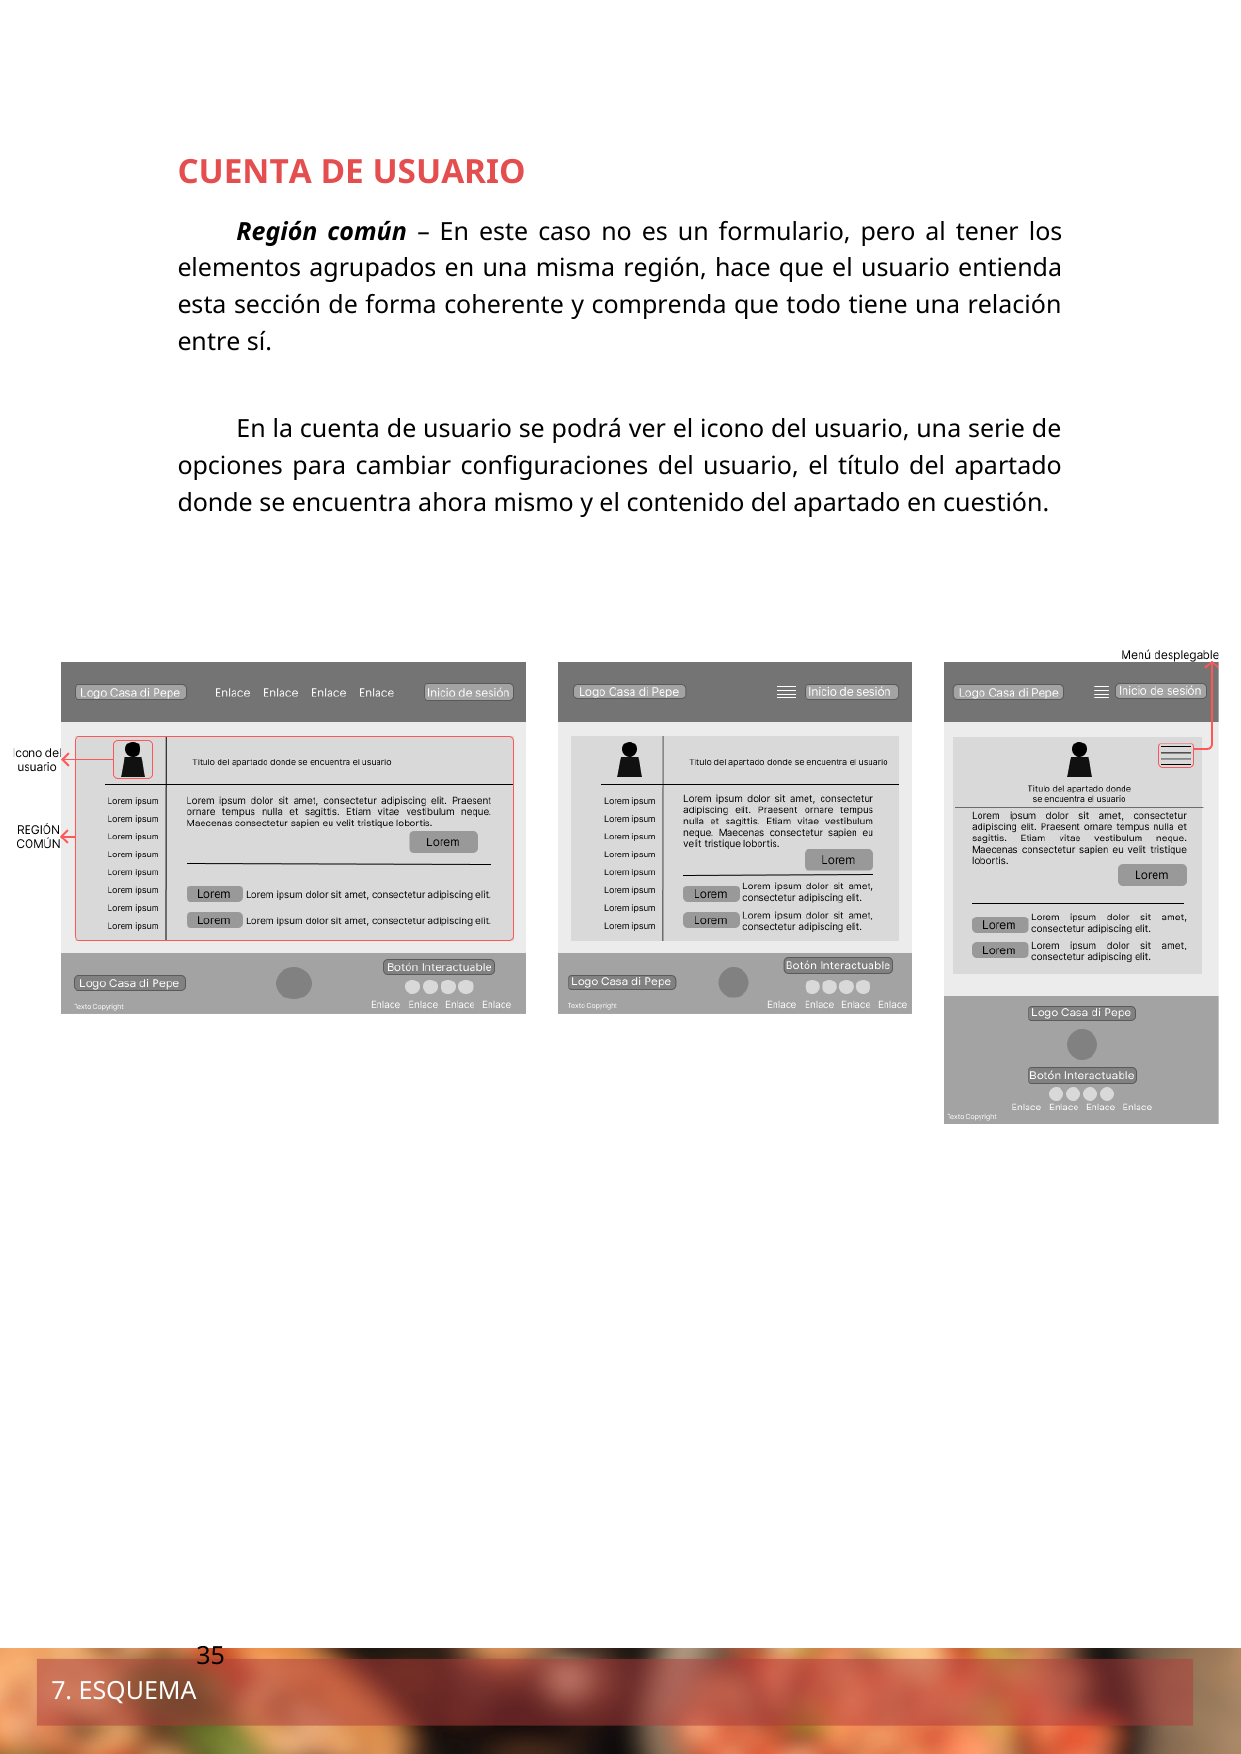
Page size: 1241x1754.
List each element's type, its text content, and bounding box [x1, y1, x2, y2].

text CUENTA DE USUARIO [177, 148, 1063, 193]
picture [0, 1648, 1241, 1754]
text Región común – En este caso no es un formulario, pero al tener los elementos agrupados en una misma región, hace que el usuario entienda esta sección de forma coherente y comprenda que todo tiene una relación entre sí. [177, 213, 1063, 358]
picture [13, 649, 1219, 1124]
text En la cuenta de usuario se podrá ver el icono del usuario, una serie de opciones para cambiar configuraciones del usuario, el título del apartado donde se encuentra ahora mismo y el contenido del apartado en cuestión. [177, 411, 1063, 518]
picture [205, 1648, 220, 1658]
